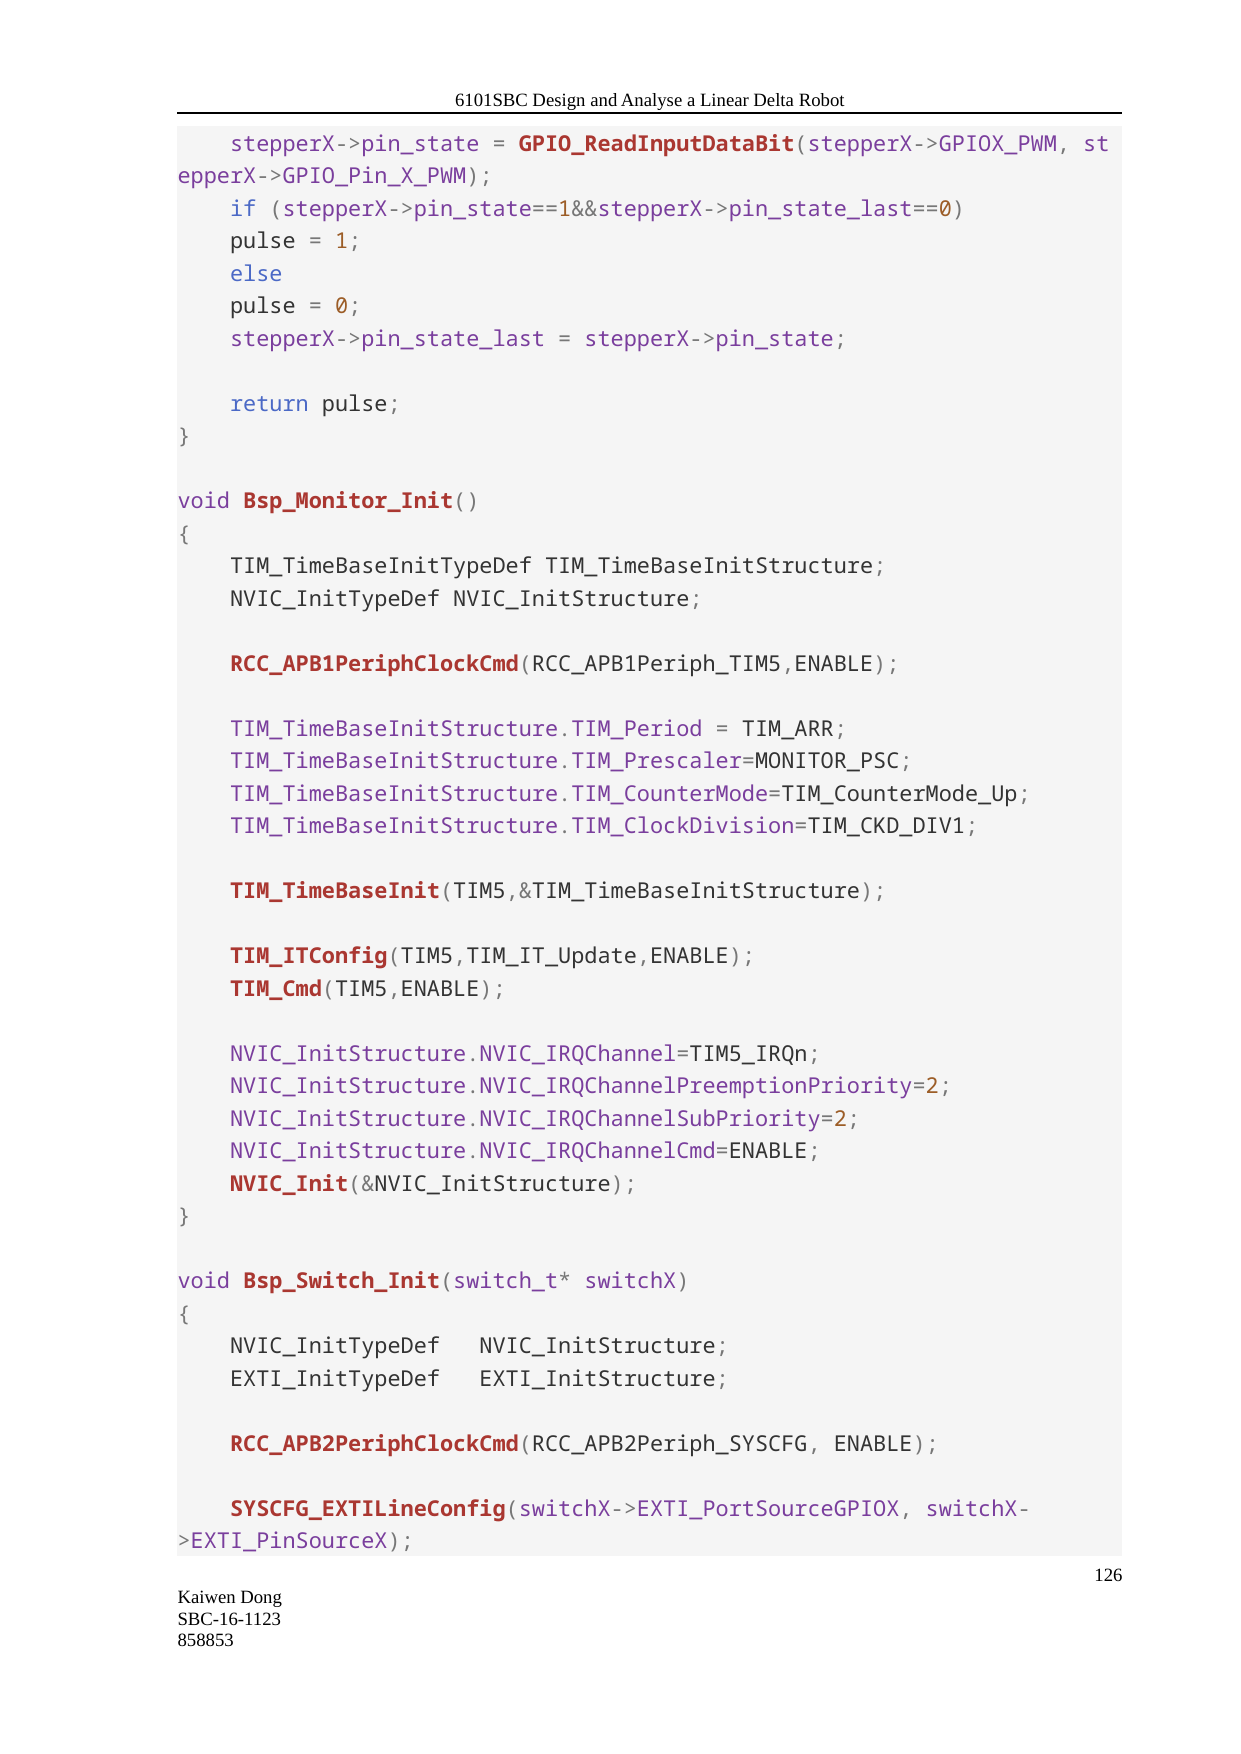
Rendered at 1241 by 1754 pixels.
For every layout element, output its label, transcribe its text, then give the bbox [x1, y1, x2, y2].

text NVIC_InitStructure.NVIC_IRQChannelSubPriority=2; [177, 1101, 1122, 1134]
text TIM_TimeBaseInitStructure.TIM_CounterMode=TIM_CounterMode_Up; [177, 776, 1122, 809]
text } [177, 419, 1122, 451]
text pulse = 1; [177, 224, 1122, 256]
text NVIC_InitTypeDef NVIC_InitStructure; [177, 581, 1122, 614]
text { [177, 516, 1122, 549]
text NVIC_InitStructure.NVIC_IRQChannelPreemptionPriority=2; [177, 1069, 1122, 1101]
text TIM_TimeBaseInitTypeDef TIM_TimeBaseInitStructure; [177, 549, 1122, 581]
text void Bsp_Monitor_Init() [177, 484, 1122, 516]
text else [177, 256, 1122, 289]
text TIM_Cmd(TIM5,ENABLE); [177, 971, 1122, 1004]
text void Bsp_Switch_Init(switch_t* switchX) [177, 1264, 1122, 1296]
text RCC_APB1PeriphClockCmd(RCC_APB1Periph_TIM5,ENABLE); [177, 646, 1122, 679]
text if (stepperX->pin_state==1&&stepperX->pin_state_last==0) [177, 191, 1122, 224]
text } [177, 1199, 1122, 1231]
text NVIC_InitTypeDef NVIC_InitStructure; [177, 1329, 1122, 1361]
text TIM_TimeBaseInitStructure.TIM_Prescaler=MONITOR_PSC; [177, 744, 1122, 776]
text EXTI_InitTypeDef EXTI_InitStructure; [177, 1361, 1122, 1394]
text NVIC_Init(&NVIC_InitStructure); [177, 1166, 1122, 1199]
text stepperX->pin_state_last = stepperX->pin_state; [177, 321, 1122, 354]
text NVIC_InitStructure.NVIC_IRQChannel=TIM5_IRQn; [177, 1036, 1122, 1069]
text return pulse; [177, 386, 1122, 419]
text stepperX->pin_state = GPIO_ReadInputDataBit(stepperX->GPIOX_PWM, stepperX->GPIO_Pin_X_PWM); [177, 126, 1122, 191]
text pulse = 0; [177, 289, 1122, 321]
text NVIC_InitStructure.NVIC_IRQChannelCmd=ENABLE; [177, 1134, 1122, 1166]
text TIM_TimeBaseInit(TIM5,&TIM_TimeBaseInitStructure); [177, 874, 1122, 906]
text TIM_TimeBaseInitStructure.TIM_Period = TIM_ARR; [177, 711, 1122, 744]
text SYSCFG_EXTILineConfig(switchX->EXTI_PortSourceGPIOX, switchX->EXTI_PinSourceX); [177, 1491, 1122, 1556]
text TIM_TimeBaseInitStructure.TIM_ClockDivision=TIM_CKD_DIV1; [177, 809, 1122, 841]
text RCC_APB2PeriphClockCmd(RCC_APB2Periph_SYSCFG, ENABLE); [177, 1426, 1122, 1459]
text TIM_ITConfig(TIM5,TIM_IT_Update,ENABLE); [177, 939, 1122, 971]
text { [177, 1296, 1122, 1329]
